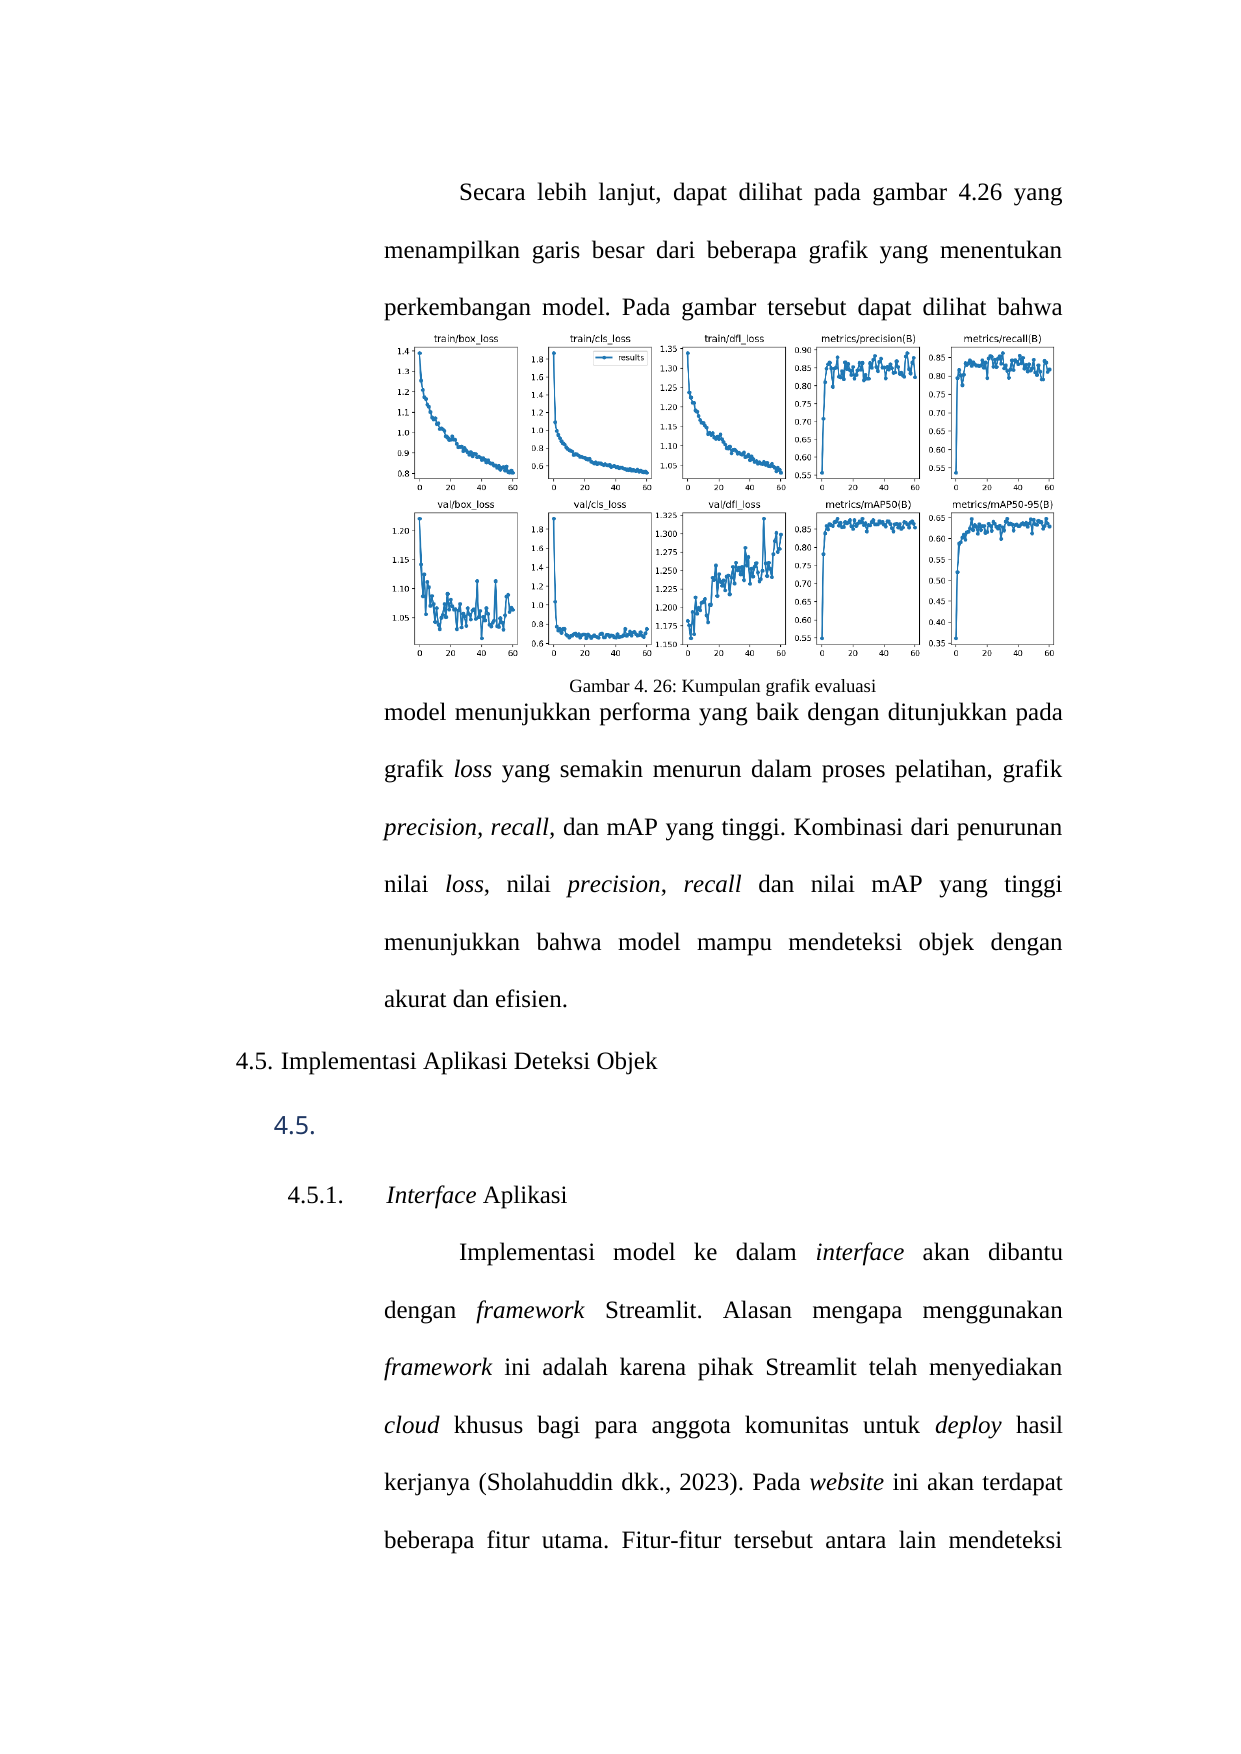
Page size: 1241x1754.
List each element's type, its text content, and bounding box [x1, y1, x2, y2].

picture [383, 327, 1062, 666]
subtitle Implementasi Aplikasi Deteksi Objek [236, 1046, 1063, 1074]
subtitle Interface Aplikasi [287, 1180, 1063, 1208]
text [384, 1237, 1063, 1553]
